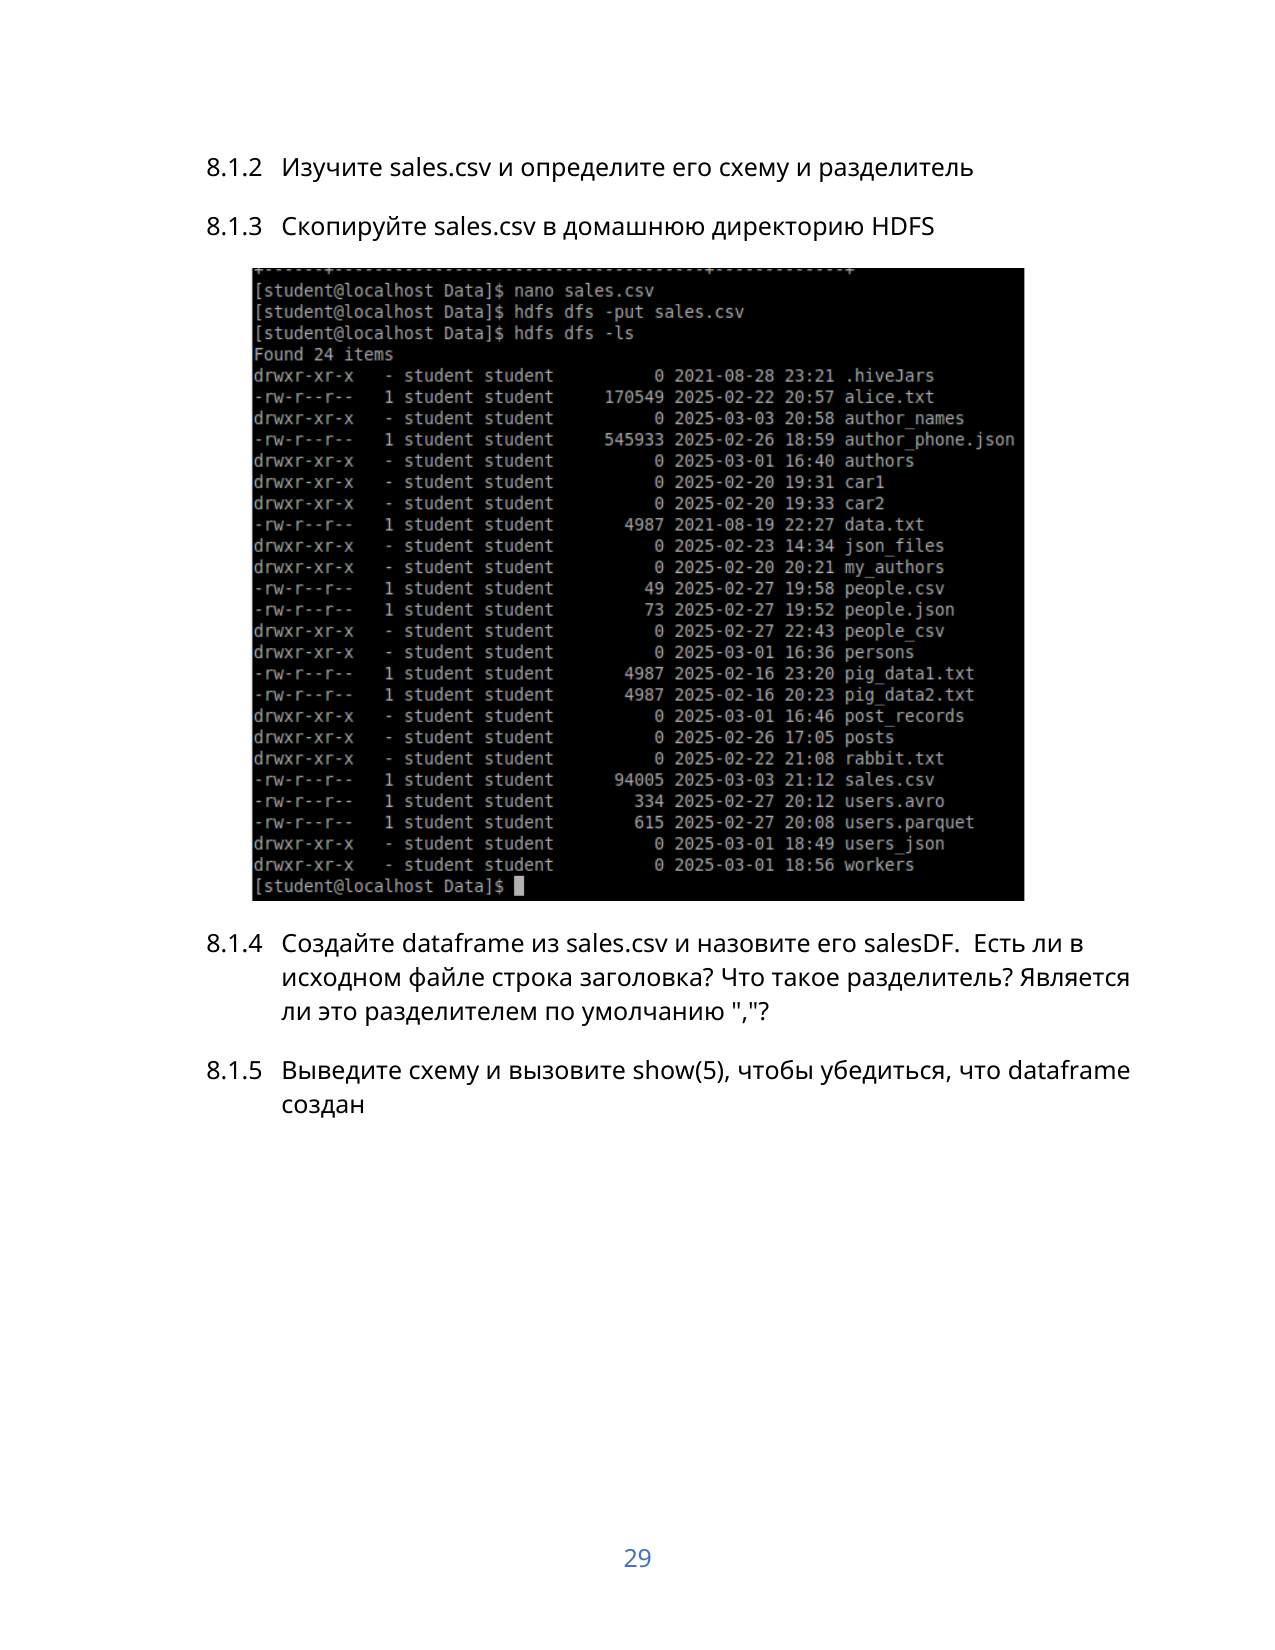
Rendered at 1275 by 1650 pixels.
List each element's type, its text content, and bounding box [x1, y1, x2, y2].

subtitle Изучите sales.csv и определите его схему и разделитель [206, 150, 1162, 184]
subtitle Создайте dataframe из sales.csv и назовите его salesDF. Есть ли в исходном файле строка заголовка? Что такое разделитель? Является ли это разделителем по умолчанию ","? [206, 926, 1162, 1028]
subtitle Выведите схему и вызовите show(5), чтобы убедиться, что dataframe создан [206, 1053, 1162, 1121]
subtitle Скопируйте sales.csv в домашнюю директорию HDFS [206, 209, 1162, 243]
picture [250, 268, 1025, 901]
